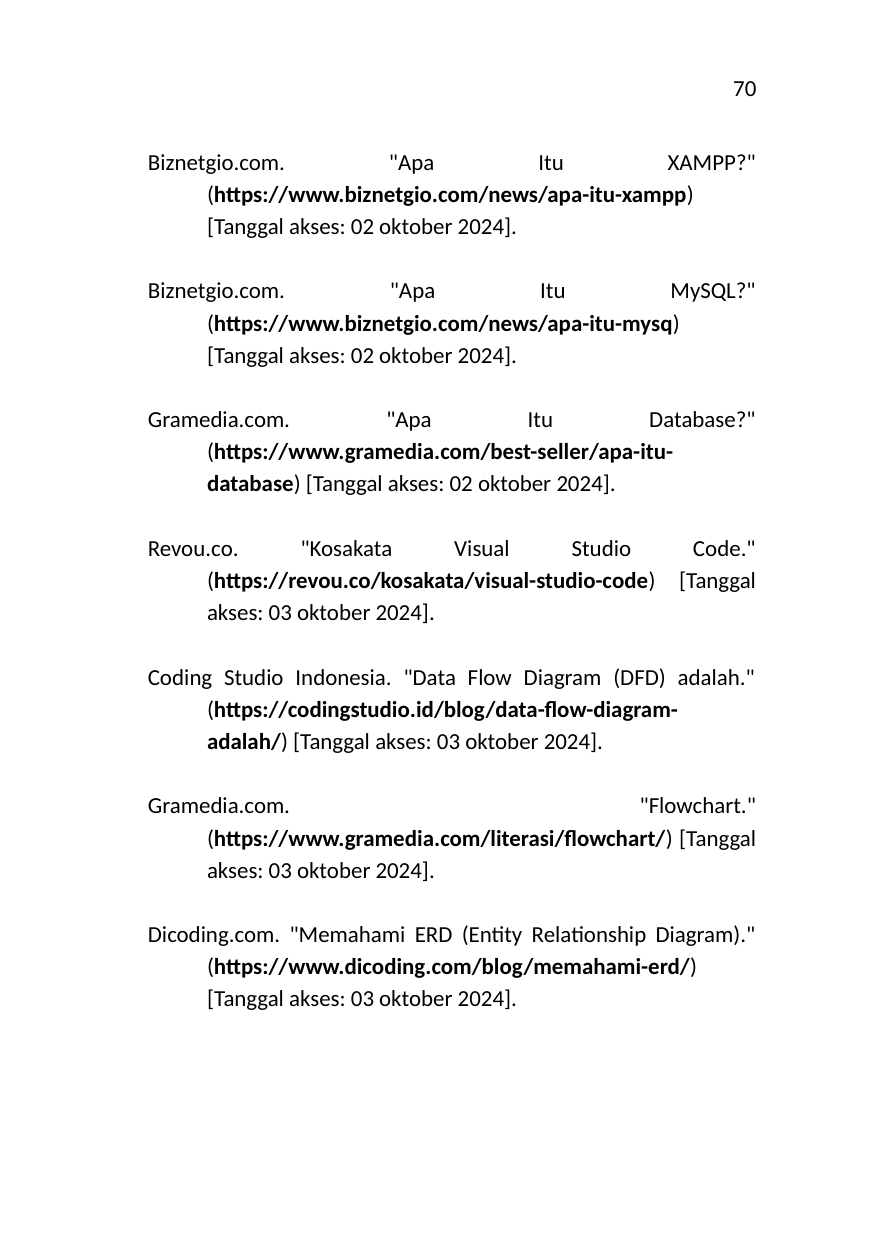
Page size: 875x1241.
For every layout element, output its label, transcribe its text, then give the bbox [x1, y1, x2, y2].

text Biznetgio.com. "Apa Itu XAMPP?" (https://www.biznetgio.com/news/apa-itu-xampp) [Tanggal akses: 02 oktober 2024]. [148, 148, 756, 240]
text Gramedia.com. "Apa Itu Database?" (https://www.gramedia.com/best-seller/apa-itu-database) [Tanggal akses: 02 oktober 2024]. [148, 405, 756, 498]
text Dicoding.com. "Memahami ERD (Entity Relationship Diagram)." (https://www.dicoding.com/blog/memahami-erd/) [Tanggal akses: 03 oktober 2024]. [148, 920, 756, 1013]
text Coding Studio Indonesia. "Data Flow Diagram (DFD) adalah." (https://codingstudio.id/blog/data-flow-diagram-adalah/) [Tanggal akses: 03 oktober 2024]. [148, 663, 756, 755]
text Revou.co. "Kosakata Visual Studio Code." (https://revou.co/kosakata/visual-studio-code) [Tanggal akses: 03 oktober 2024]. [148, 534, 756, 626]
text Gramedia.com. "Flowchart." (https://www.gramedia.com/literasi/flowchart/) [Tanggal akses: 03 oktober 2024]. [148, 791, 756, 884]
text Biznetgio.com. "Apa Itu MySQL?" (https://www.biznetgio.com/news/apa-itu-mysq) [Tanggal akses: 02 oktober 2024]. [148, 276, 756, 369]
